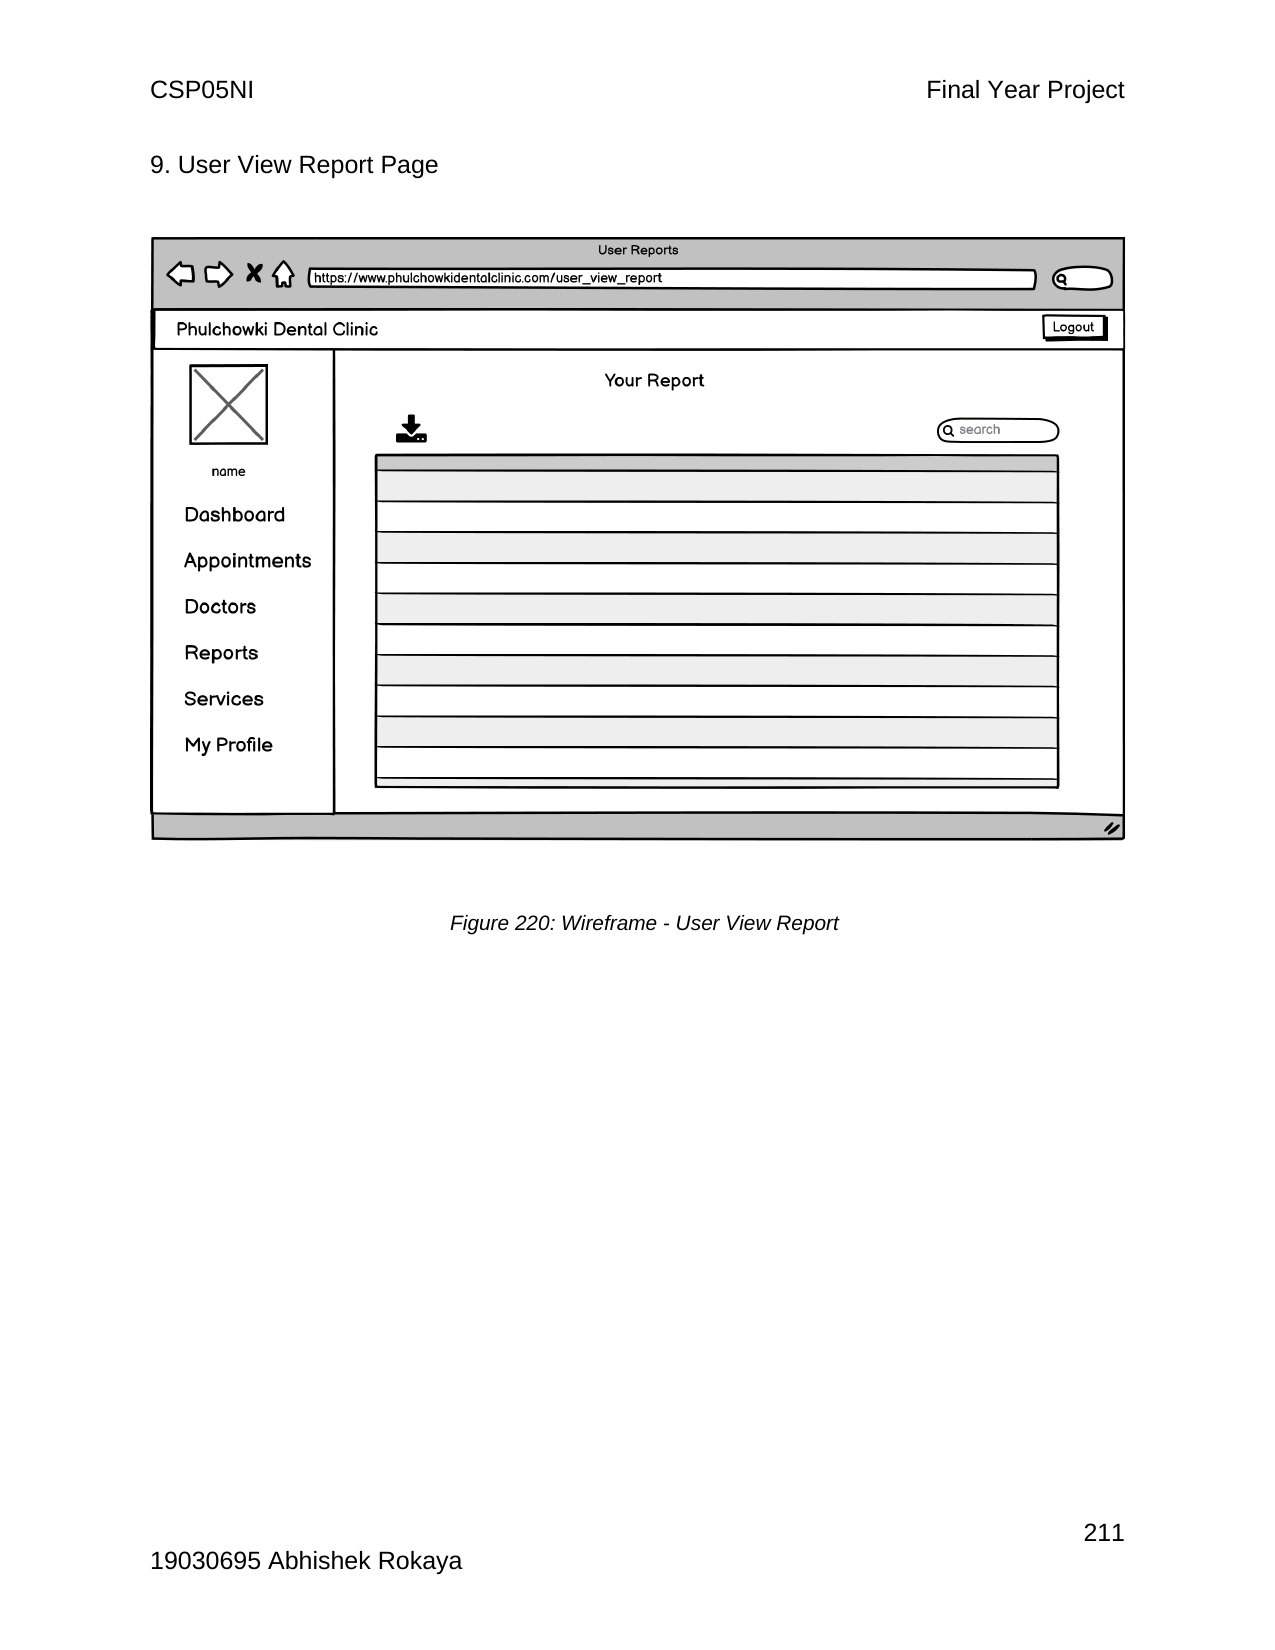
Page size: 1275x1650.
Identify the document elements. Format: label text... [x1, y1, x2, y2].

text Figure 220: Wireframe - User View Report [375, 911, 1125, 935]
text 9. User View Report Page [150, 150, 1125, 179]
picture [150, 236, 1125, 841]
